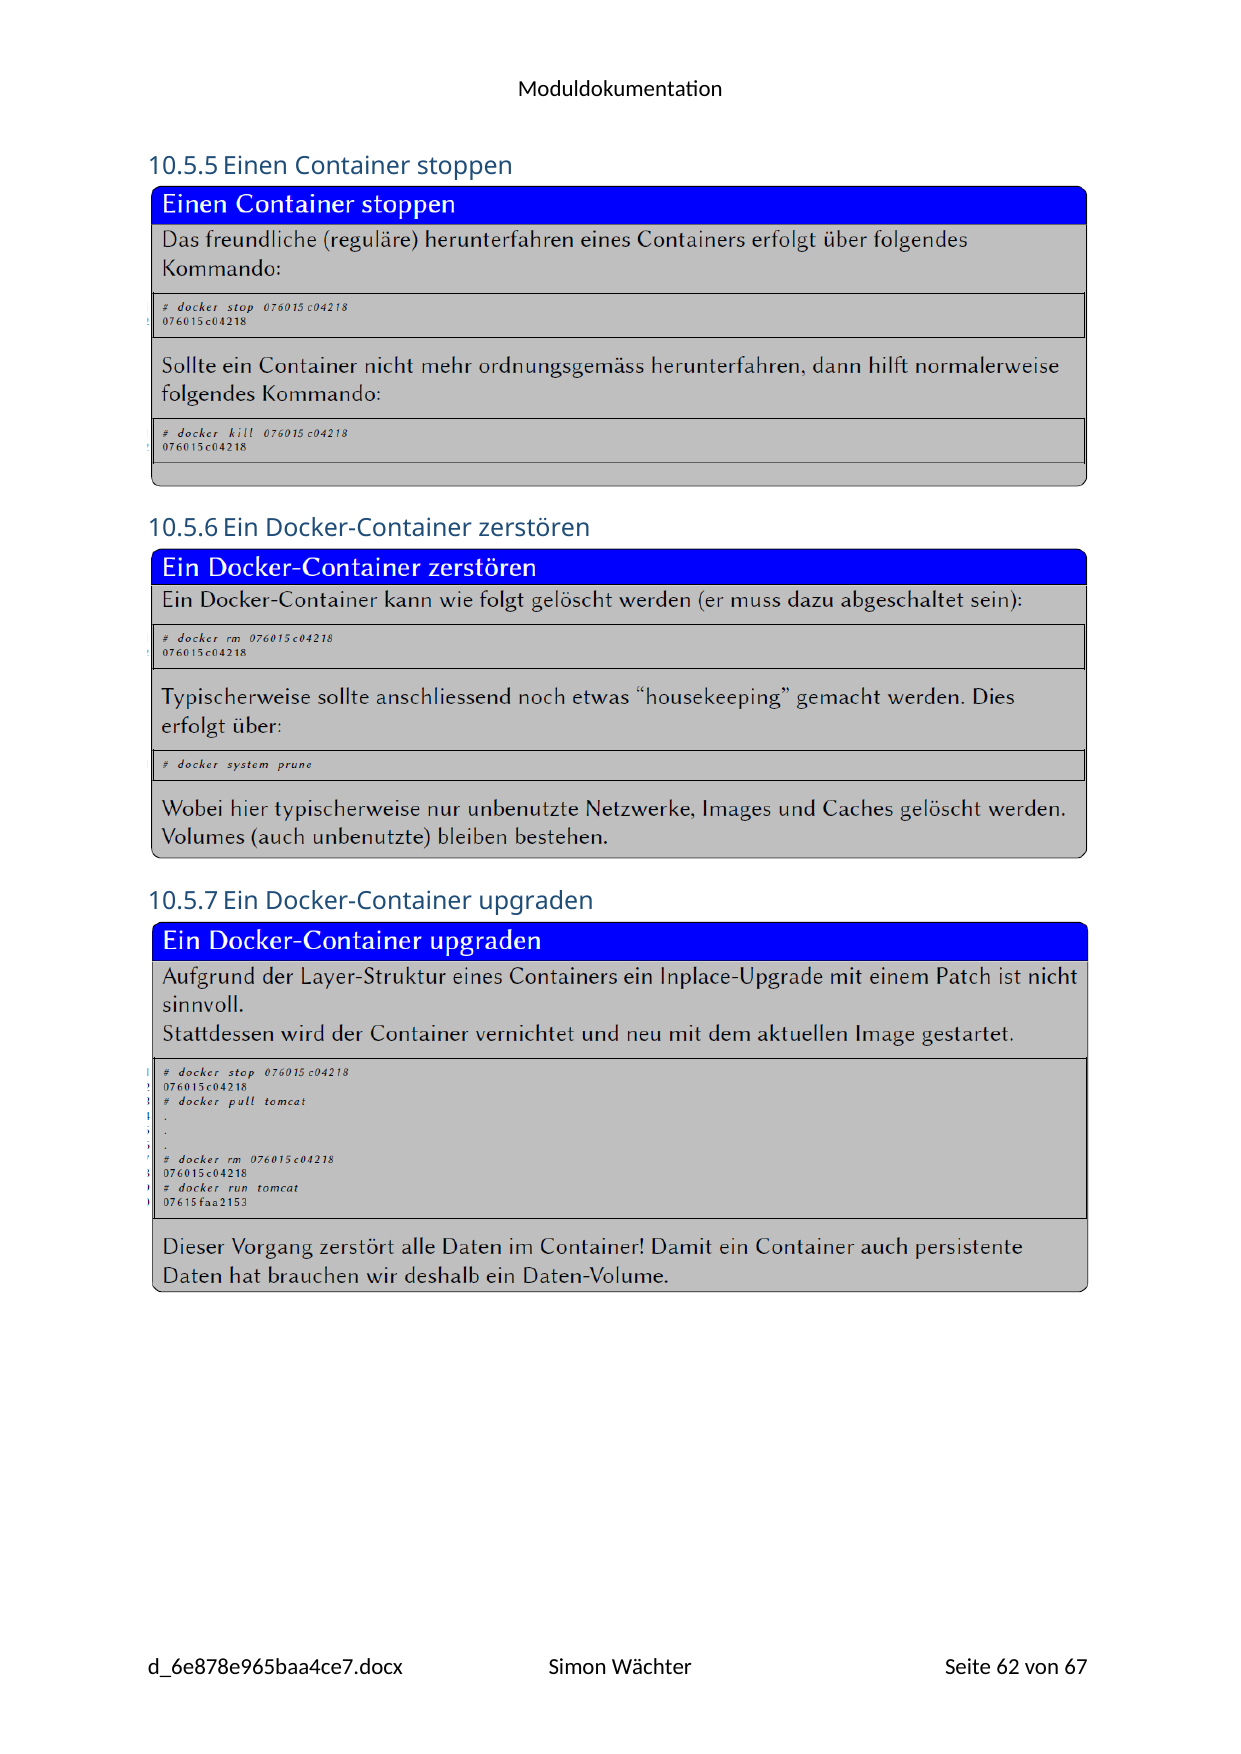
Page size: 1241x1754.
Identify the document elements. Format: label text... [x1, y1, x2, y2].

subtitle Ein Docker-Container zerstören [148, 510, 1093, 544]
picture [147, 546, 1093, 864]
subtitle Einen Container stoppen [148, 148, 1093, 182]
picture [147, 184, 1093, 491]
subtitle Ein Docker-Container upgraden [148, 883, 1093, 917]
picture [147, 919, 1093, 1298]
